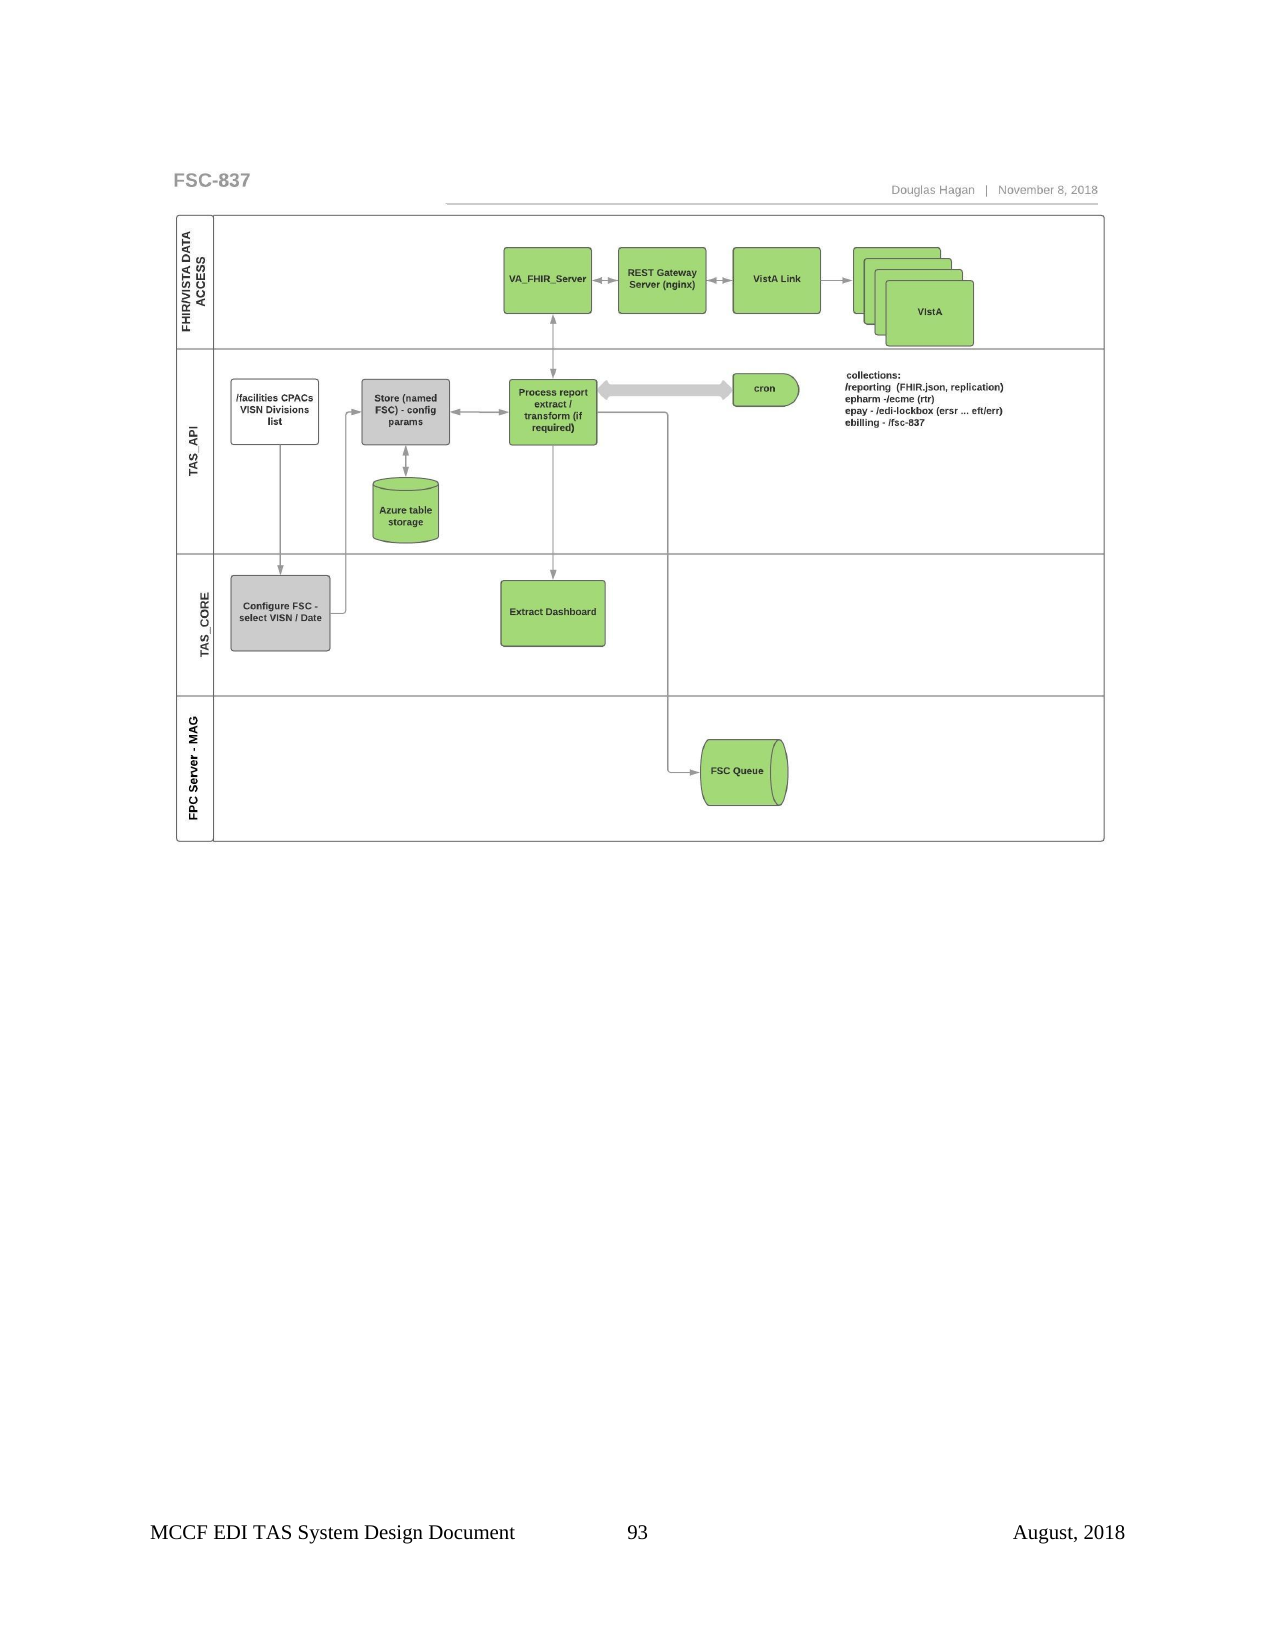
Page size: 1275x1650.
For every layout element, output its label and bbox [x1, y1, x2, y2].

picture [150, 150, 1125, 863]
